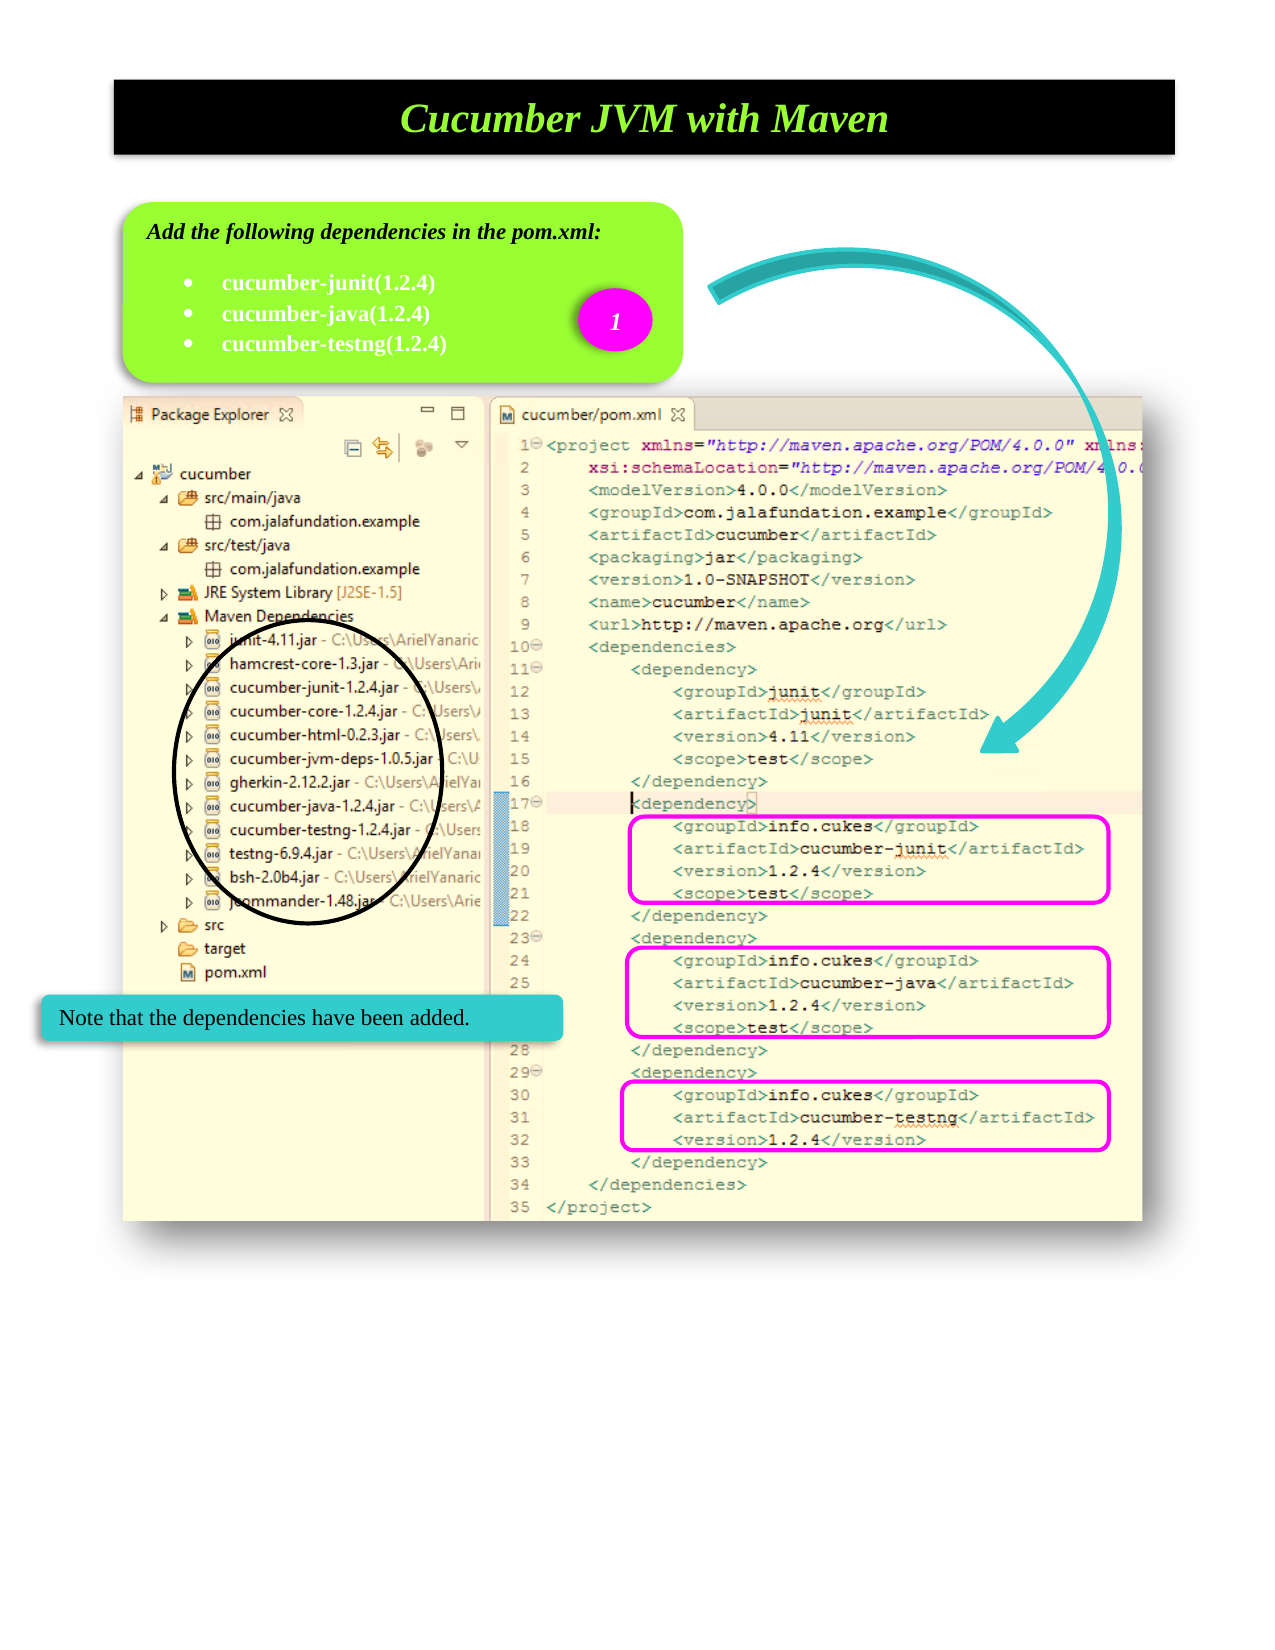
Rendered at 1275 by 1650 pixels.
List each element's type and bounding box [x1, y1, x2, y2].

picture [122, 396, 1143, 1221]
